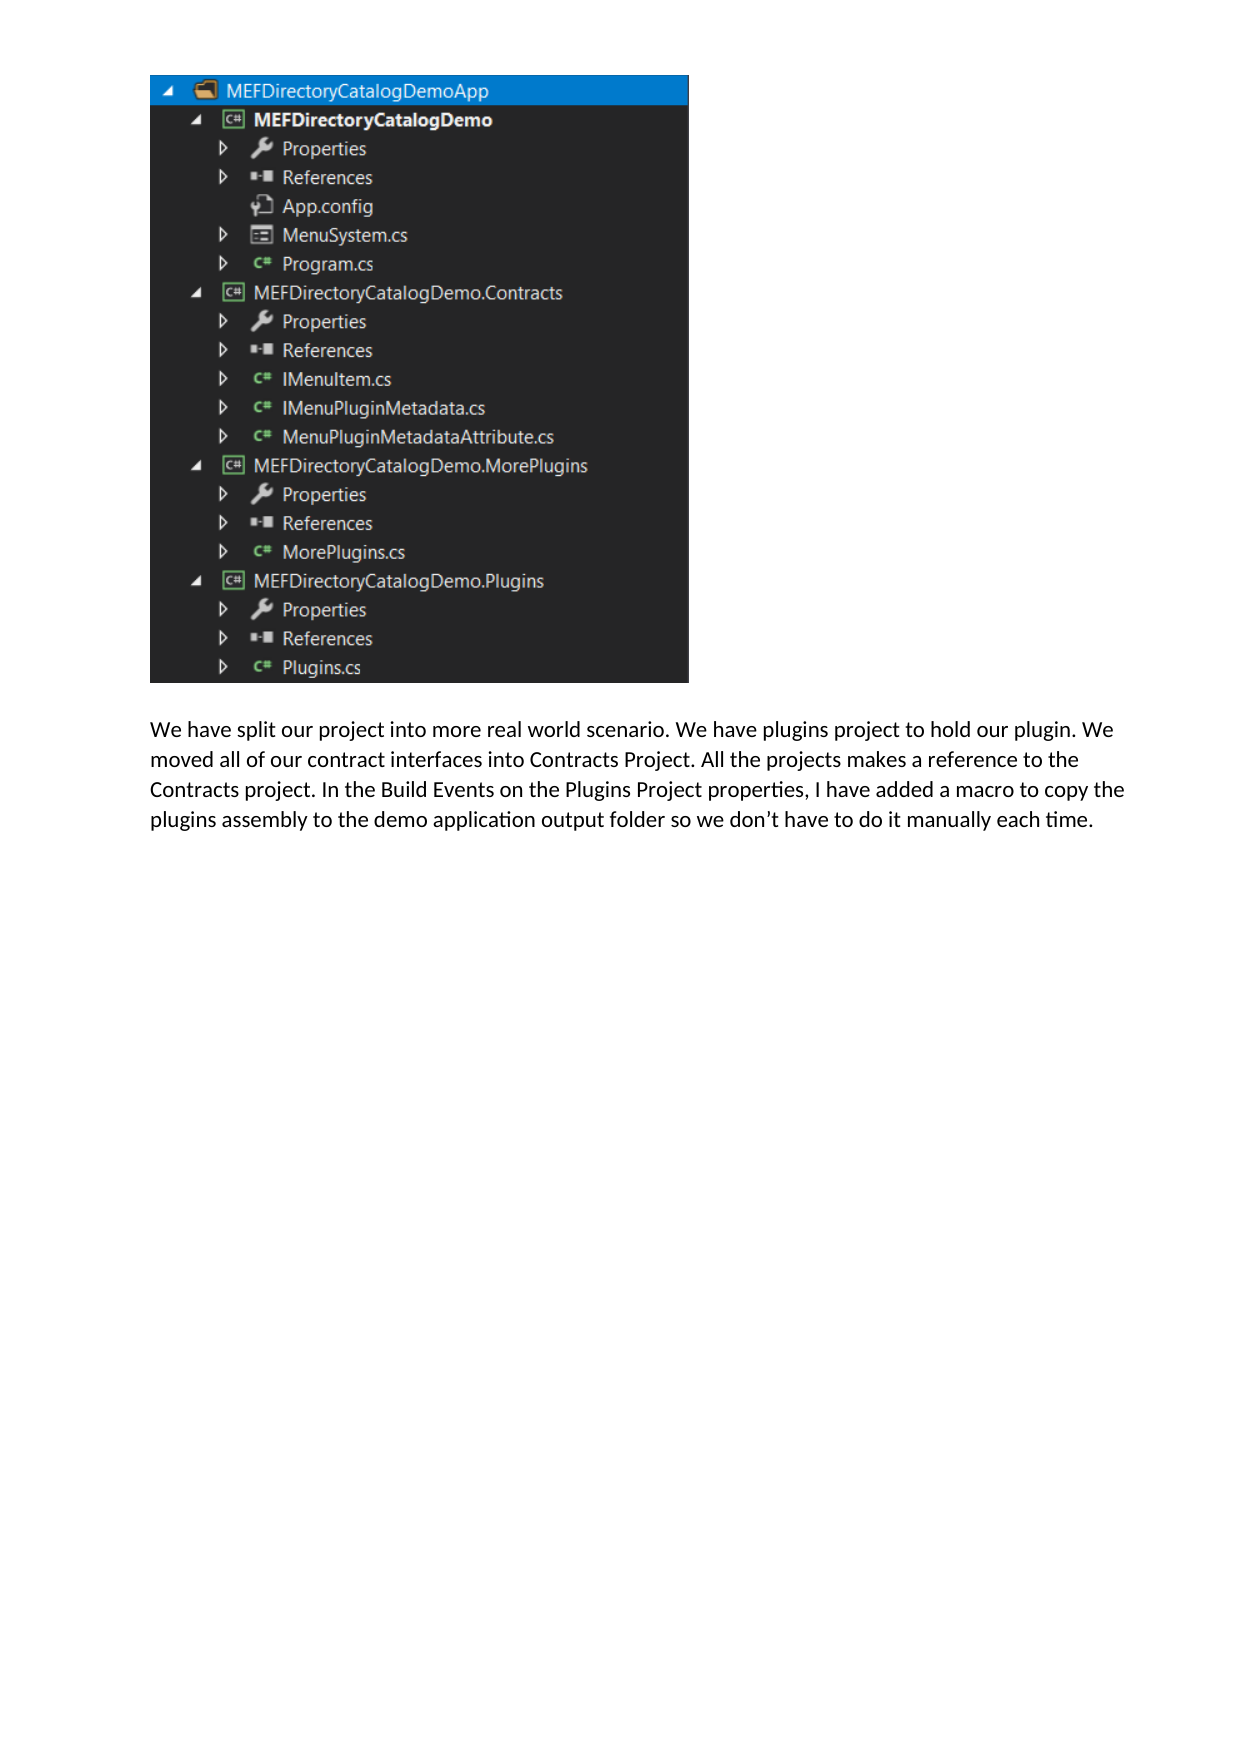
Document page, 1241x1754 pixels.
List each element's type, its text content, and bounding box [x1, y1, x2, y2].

picture [150, 75, 689, 683]
list We have split our project into more real world scenario. We have plugins project to hold our plugin. We moved all of our contract interfaces into Contracts Project. All the projects makes a reference to the Contracts project. In the Build Events on the Plugins Project properties, I have added a macro to copy the plugins assembly to the demo application output folder so we don’t have to do it manually each time. [150, 715, 1165, 834]
